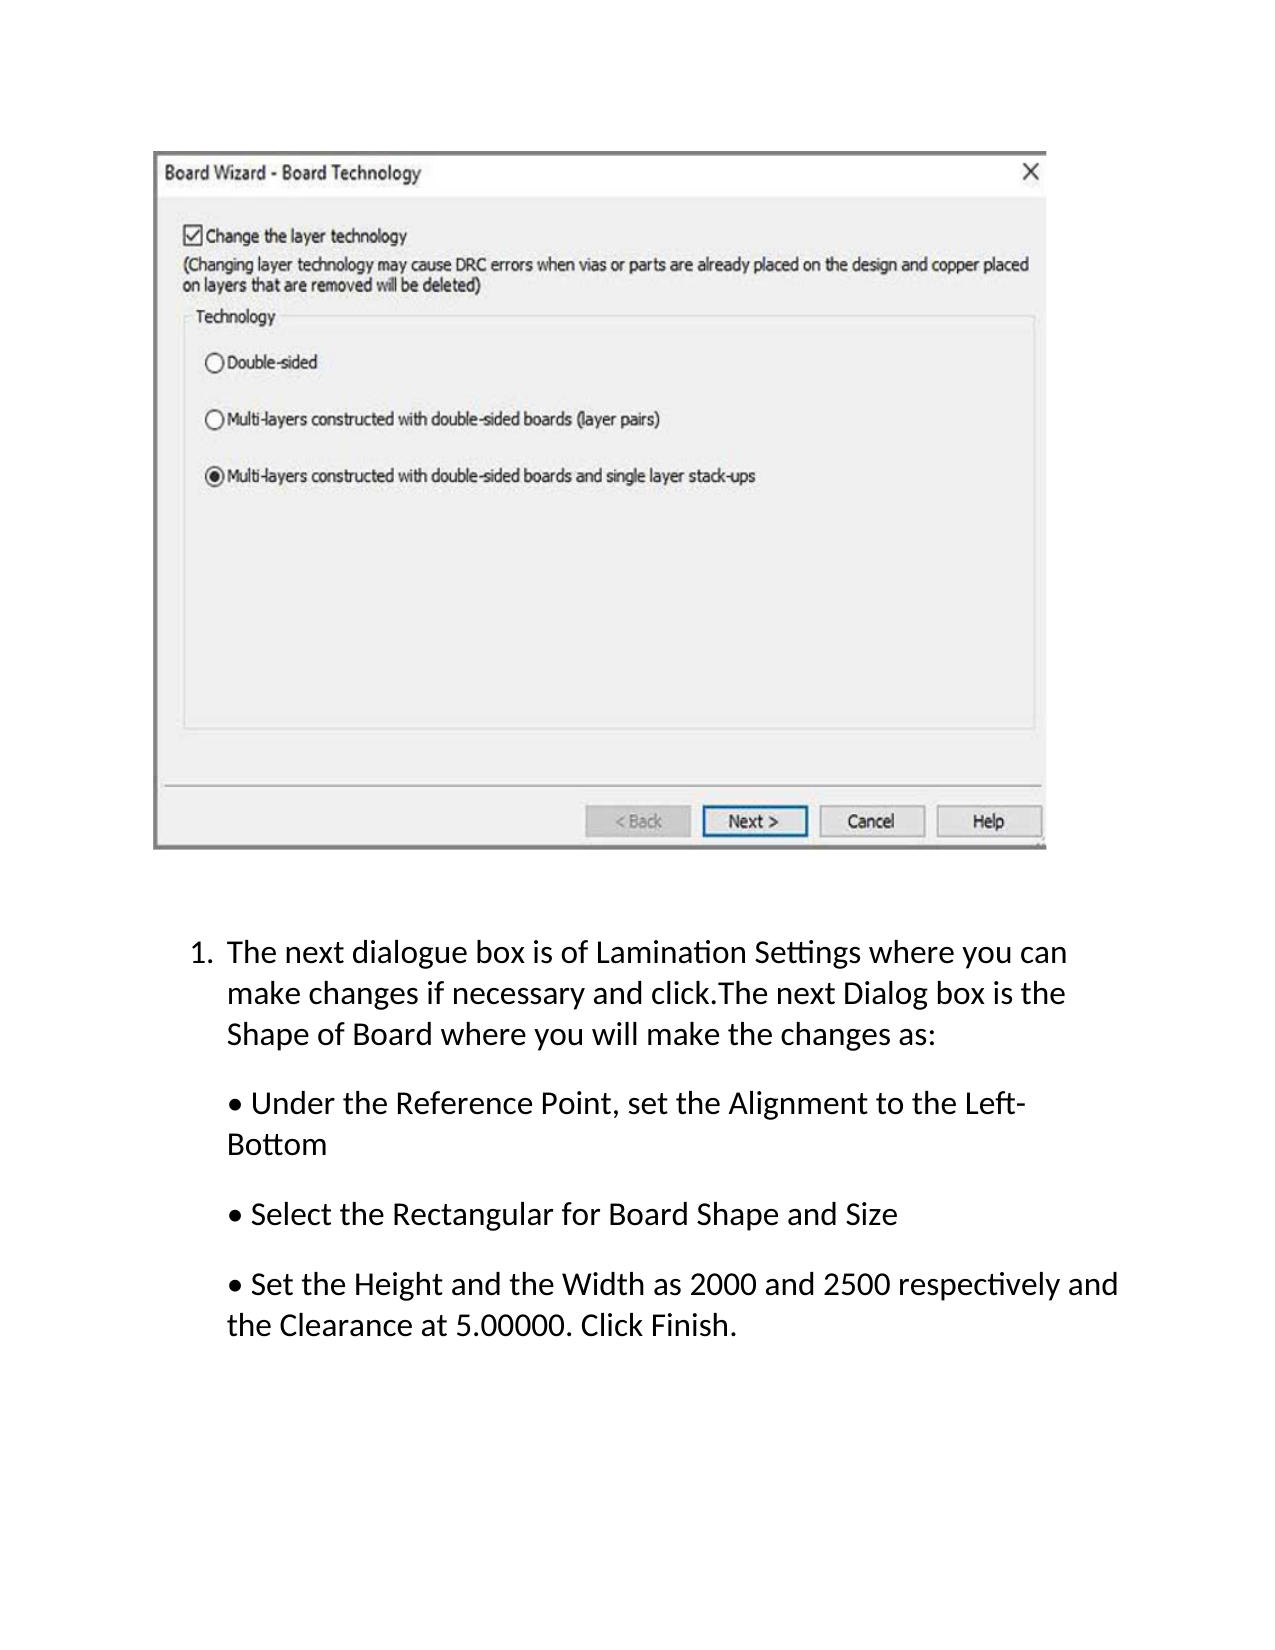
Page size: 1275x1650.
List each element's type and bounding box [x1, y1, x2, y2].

picture [151, 151, 1047, 862]
table_header [150, 150, 1125, 1375]
